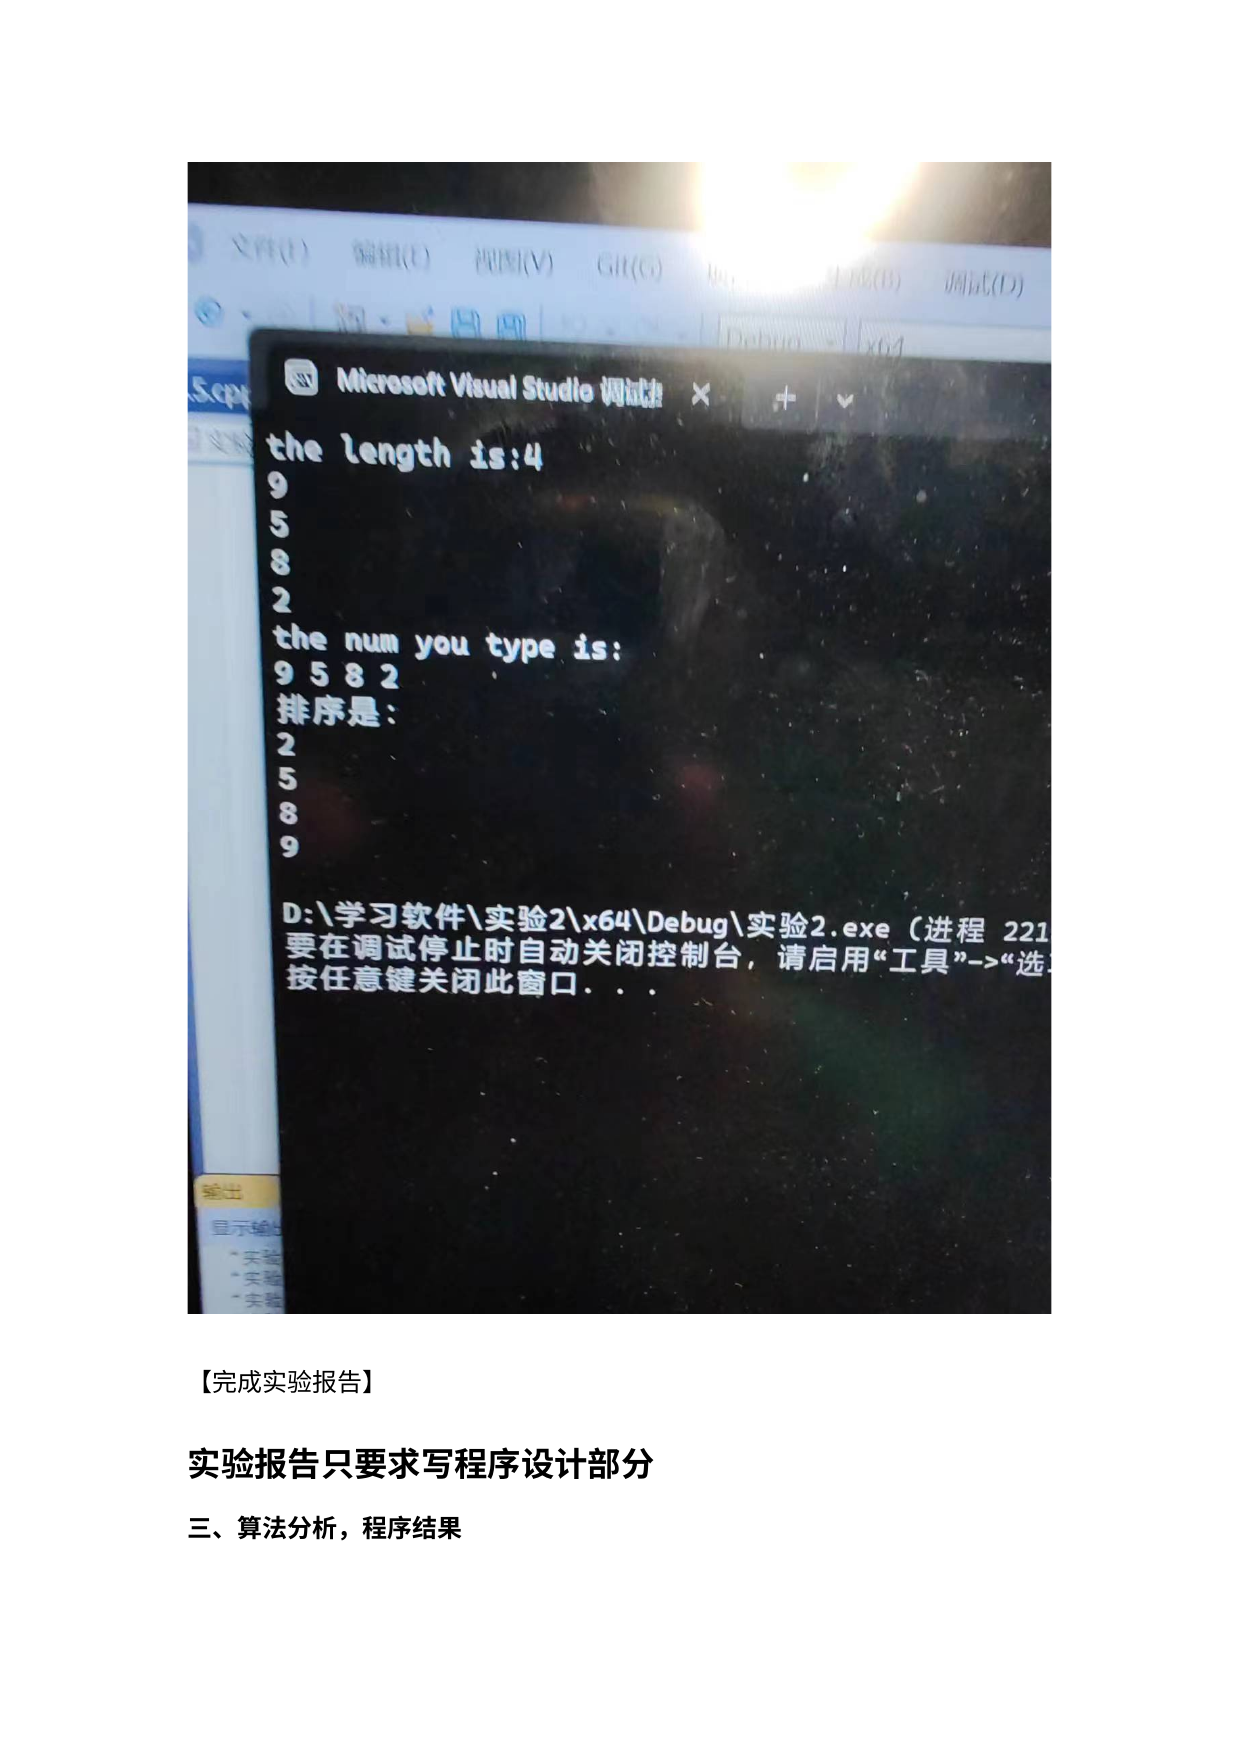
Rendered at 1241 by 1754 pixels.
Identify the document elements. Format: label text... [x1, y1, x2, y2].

text 【完成实验报告】 [187, 1348, 1053, 1413]
text 三、算法分析，程序结果 [187, 1494, 1053, 1559]
text 实验报告只要求写程序设计部分 [187, 1429, 1053, 1494]
picture [187, 162, 1052, 1314]
